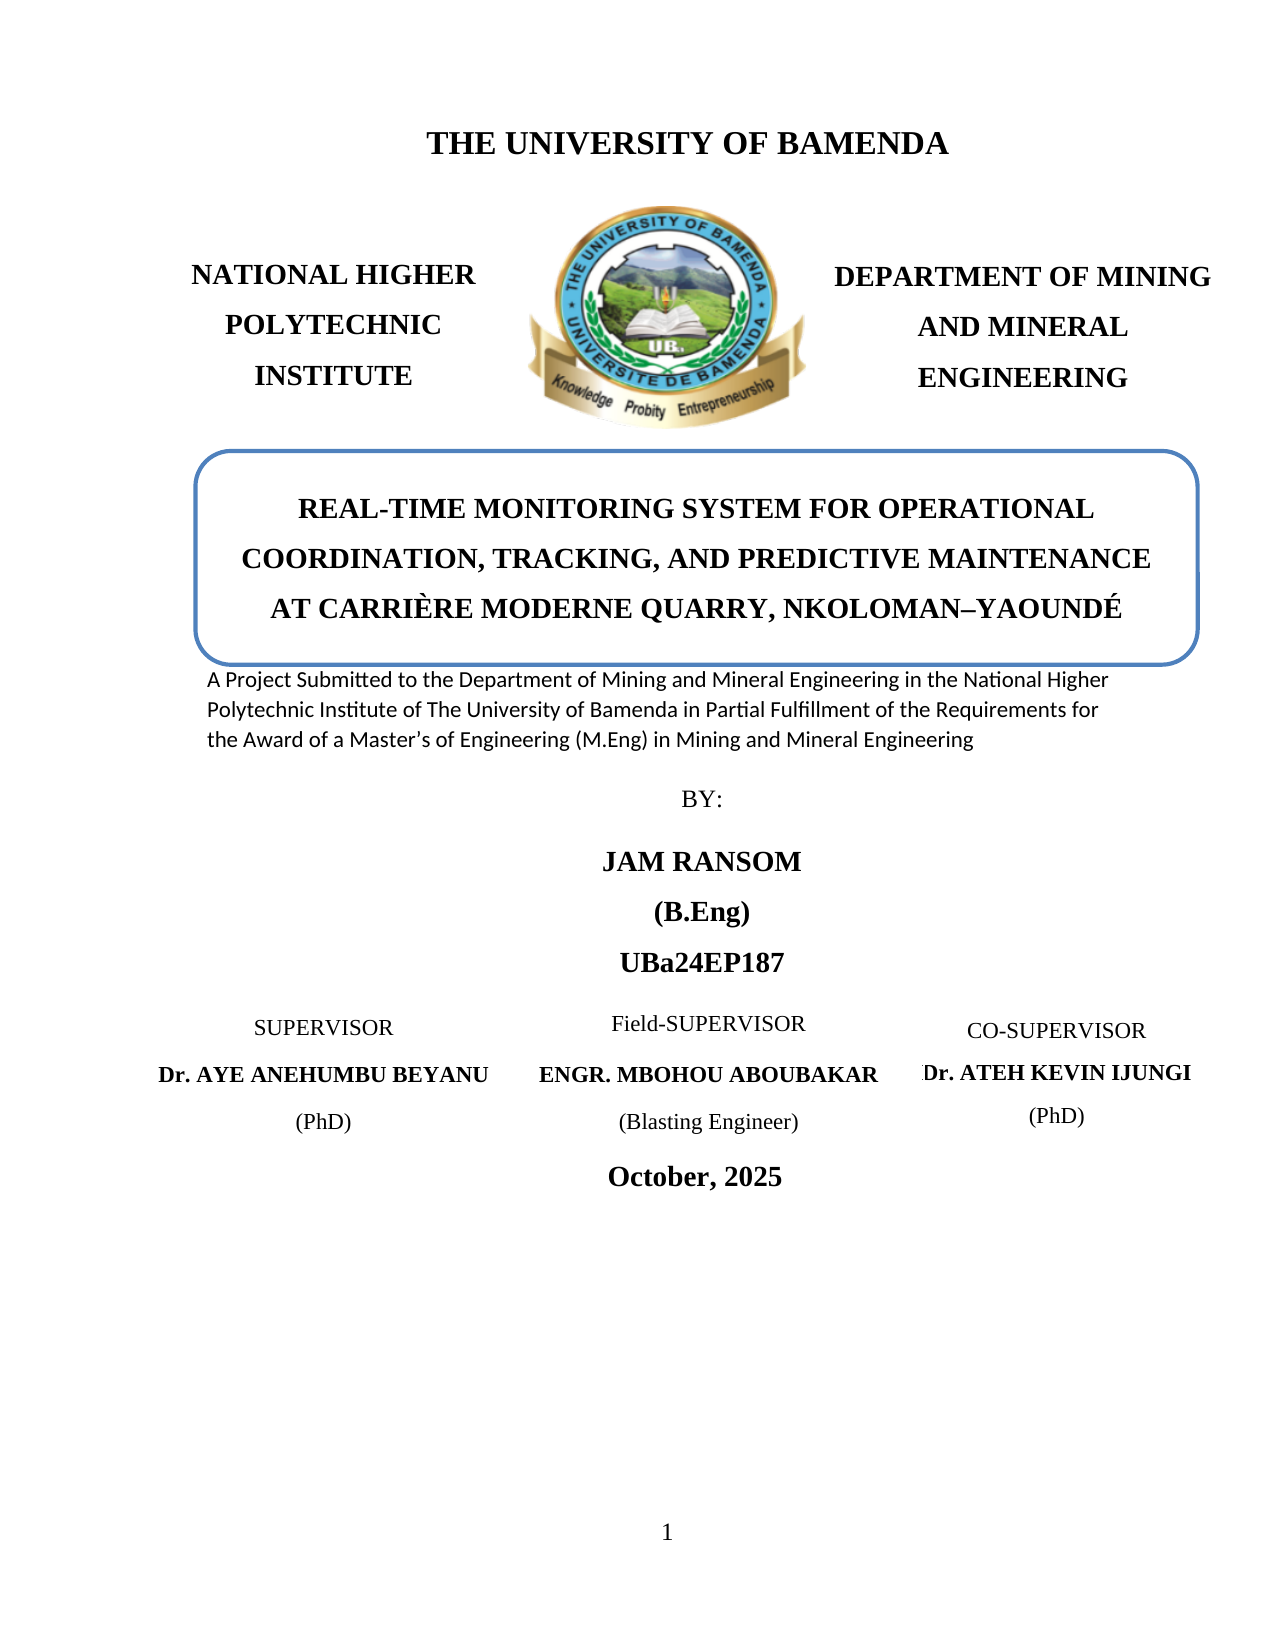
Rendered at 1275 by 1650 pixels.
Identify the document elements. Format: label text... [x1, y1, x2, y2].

text A Project Submitted to the Department of Mining and Mineral Engineering in the National Higher Polytechnic Institute of The University of Bamenda in Partial Fulfillment of the Requirements for the Award of a Master’s of Engineering (M.Eng) in Mining and Mineral Engineering [207, 665, 1127, 753]
picture [527, 206, 807, 429]
